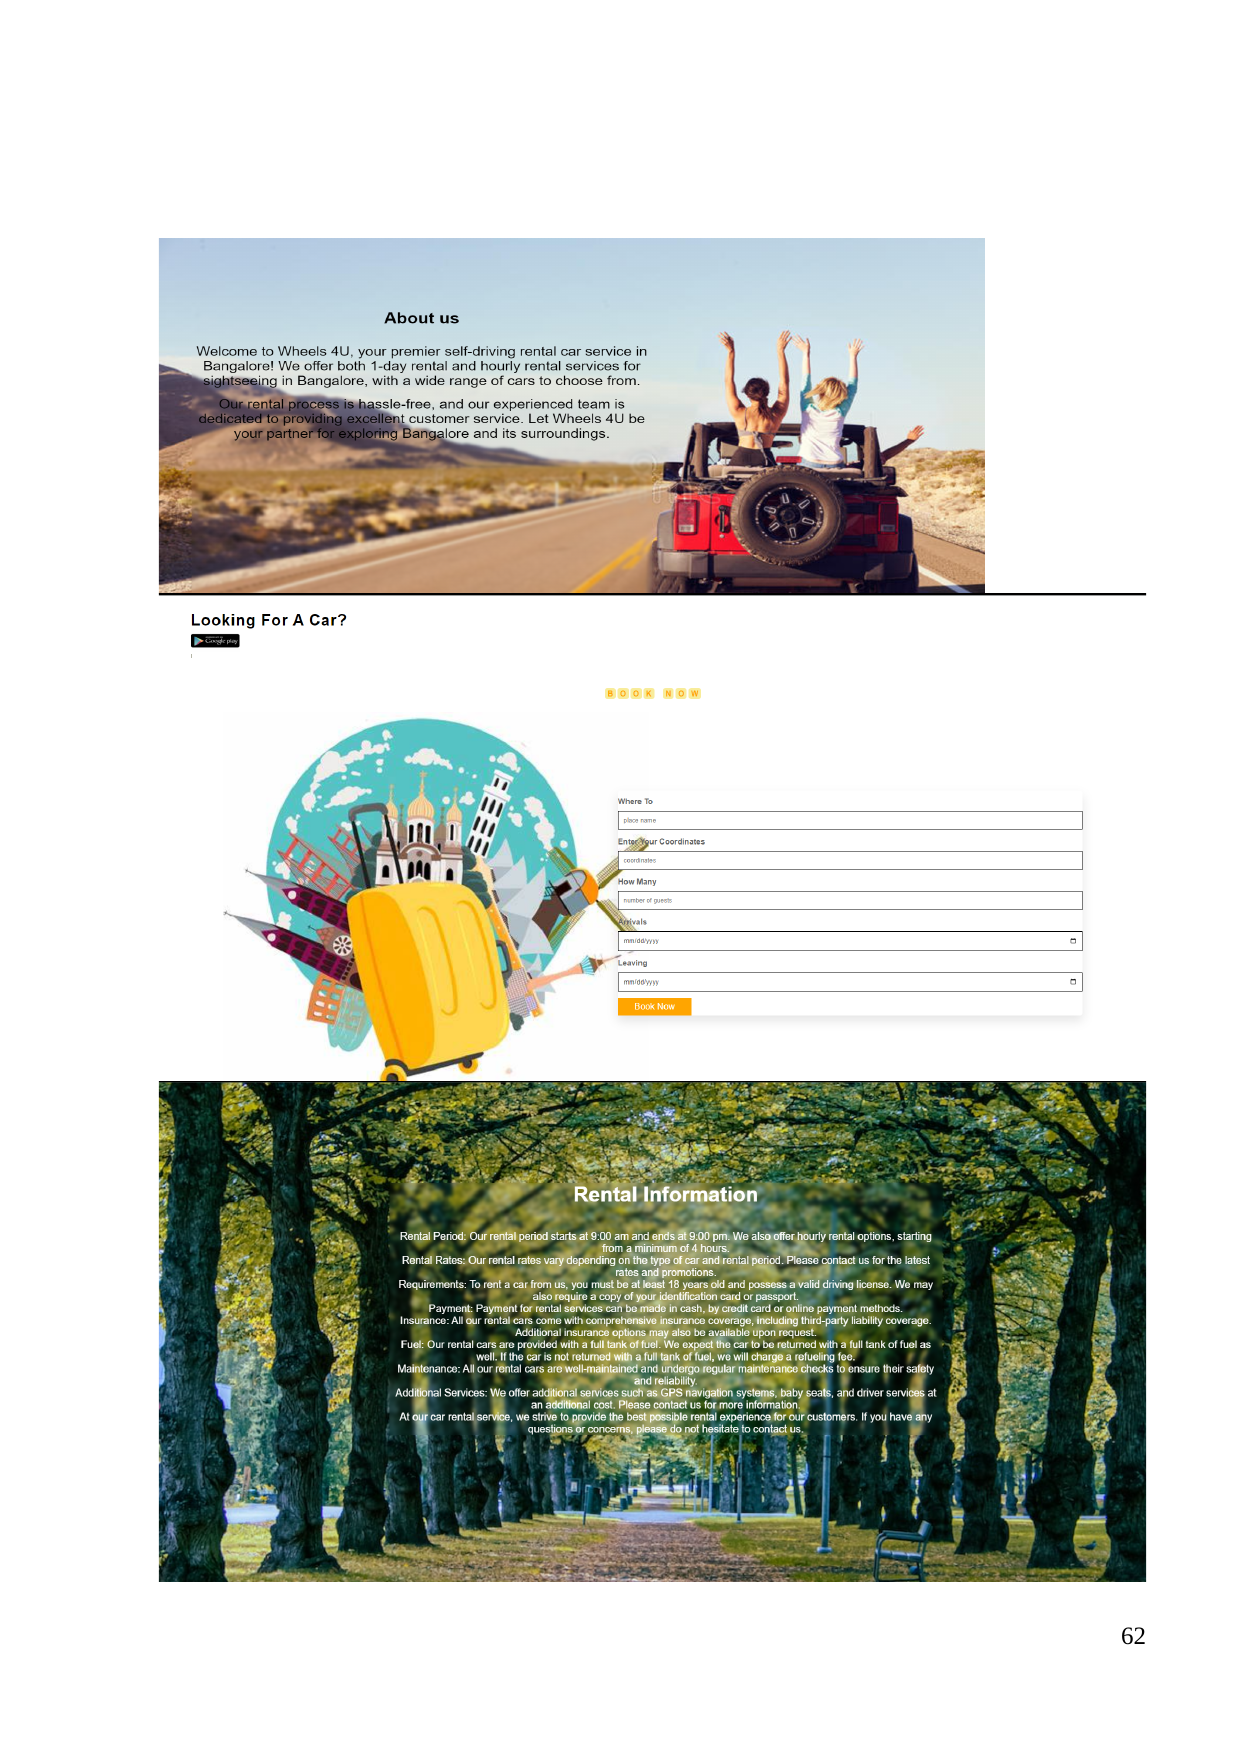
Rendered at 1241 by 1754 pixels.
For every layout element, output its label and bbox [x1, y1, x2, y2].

picture [158, 238, 1147, 1582]
